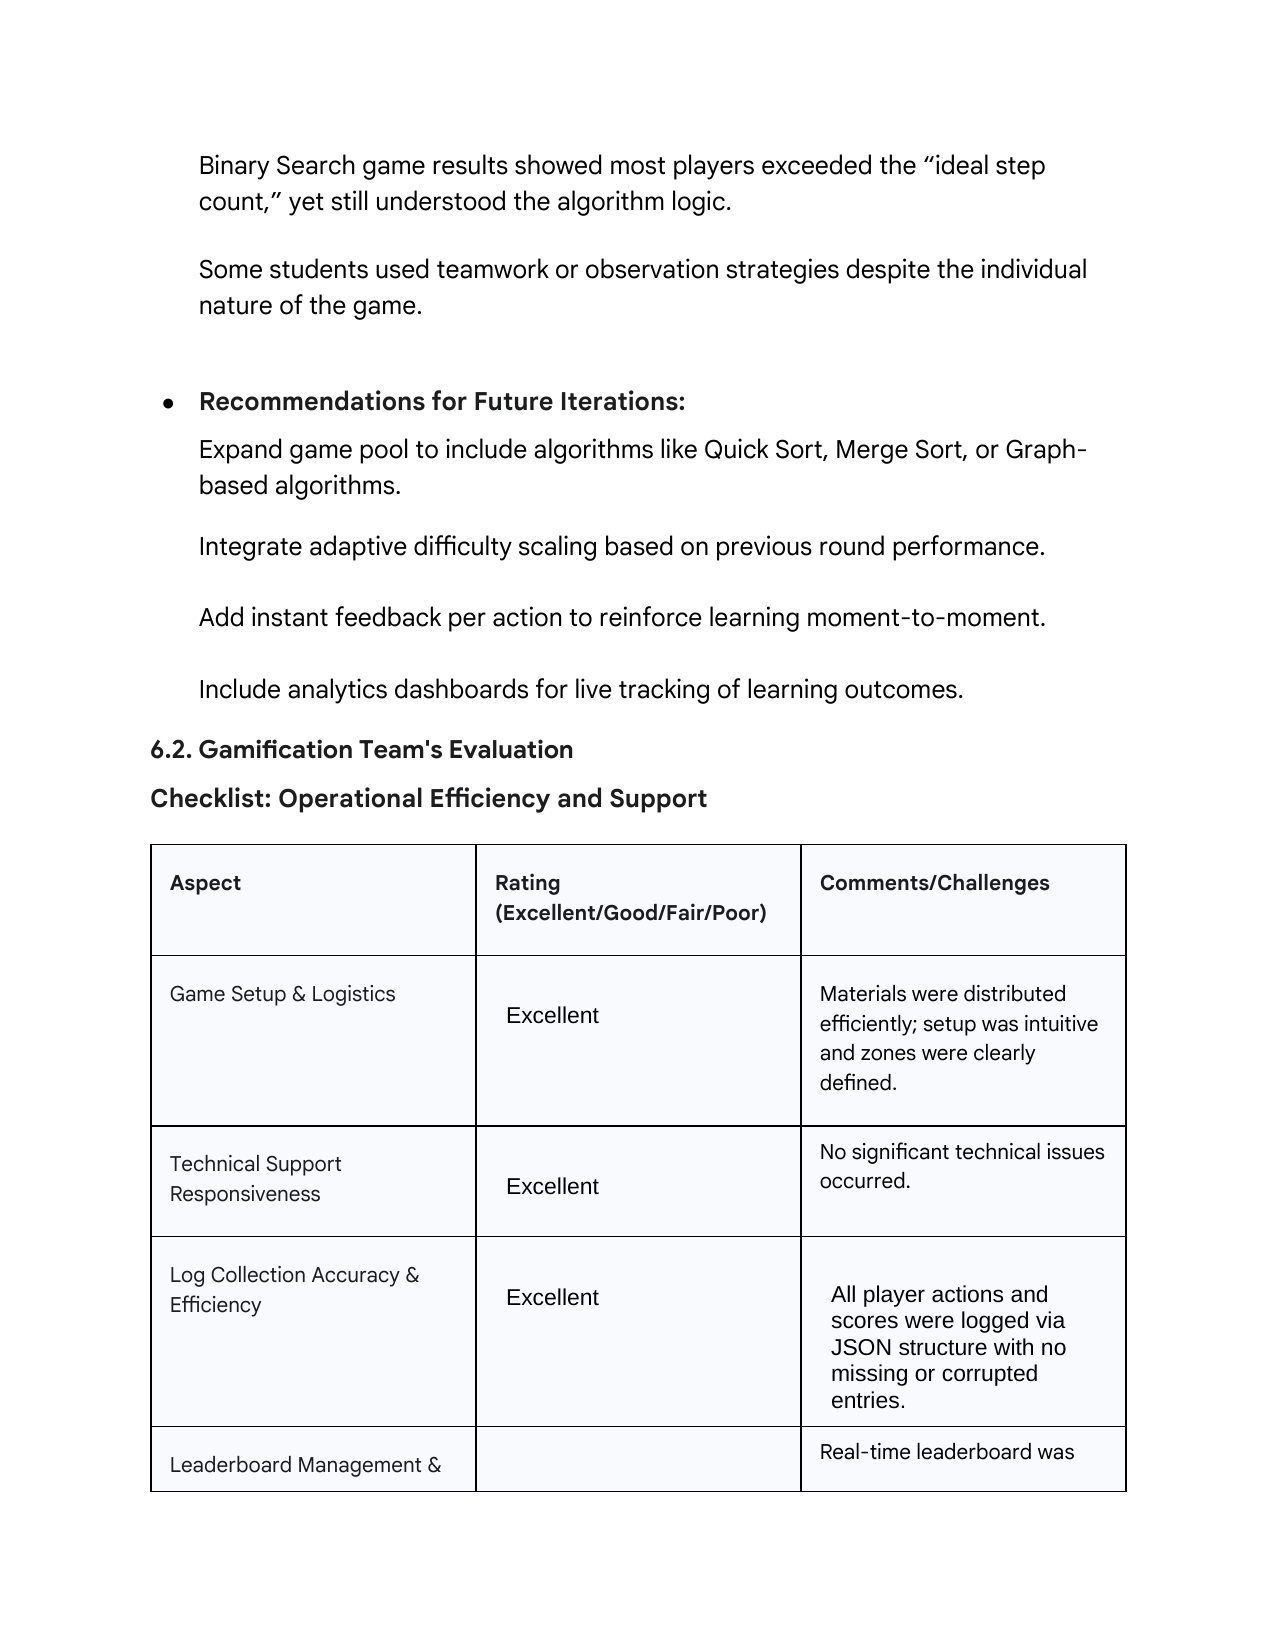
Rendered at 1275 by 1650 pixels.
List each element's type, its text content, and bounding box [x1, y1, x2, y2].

table_cell Materials were distributed efficiently; setup was intuitive and zones were clearly defined. [802, 956, 1125, 1125]
table_header Comments/Challenges [802, 845, 1125, 954]
table_cell No significant technical issues occurred. [802, 1127, 1125, 1236]
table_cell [802, 1427, 1125, 1491]
table_cell Log Collection Accuracy & Efficiency [152, 1237, 475, 1426]
text Expand game pool to include algorithms like Quick Sort, Merge Sort, or Graph-based algorithms. [198, 434, 1125, 502]
list Binary Search game results showed most players exceeded the “ideal step count,” yet still understood the algorithm logic. [198, 150, 1125, 217]
table_cell [477, 1237, 800, 1426]
list Add instant feedback per action to reinforce learning moment-to-moment. [198, 602, 1125, 634]
table_header Aspect [152, 845, 475, 954]
table_cell Game Setup & Logistics [152, 956, 475, 1125]
list Recommendations for Future Iterations: [161, 386, 1125, 418]
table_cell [152, 1427, 475, 1491]
table_cell [477, 1127, 800, 1236]
table_header Rating (Excellent/Good/Fair/Poor) [477, 845, 800, 954]
list Include analytics dashboards for live tracking of learning outcomes. [198, 674, 1125, 705]
table_cell [477, 956, 800, 1125]
table_cell [802, 1237, 1125, 1426]
table_cell Technical Support Responsiveness [152, 1127, 475, 1236]
list Integrate adaptive difficulty scaling based on previous round performance. [198, 531, 1125, 562]
list Some students used teamwork or observation strategies despite the individual nature of the game. [198, 254, 1125, 321]
subtitle 6.2. Gamification Team's Evaluation [150, 735, 1125, 766]
table_cell [477, 1427, 800, 1491]
text Checklist: Operational Efficiency and Support [150, 783, 1125, 814]
